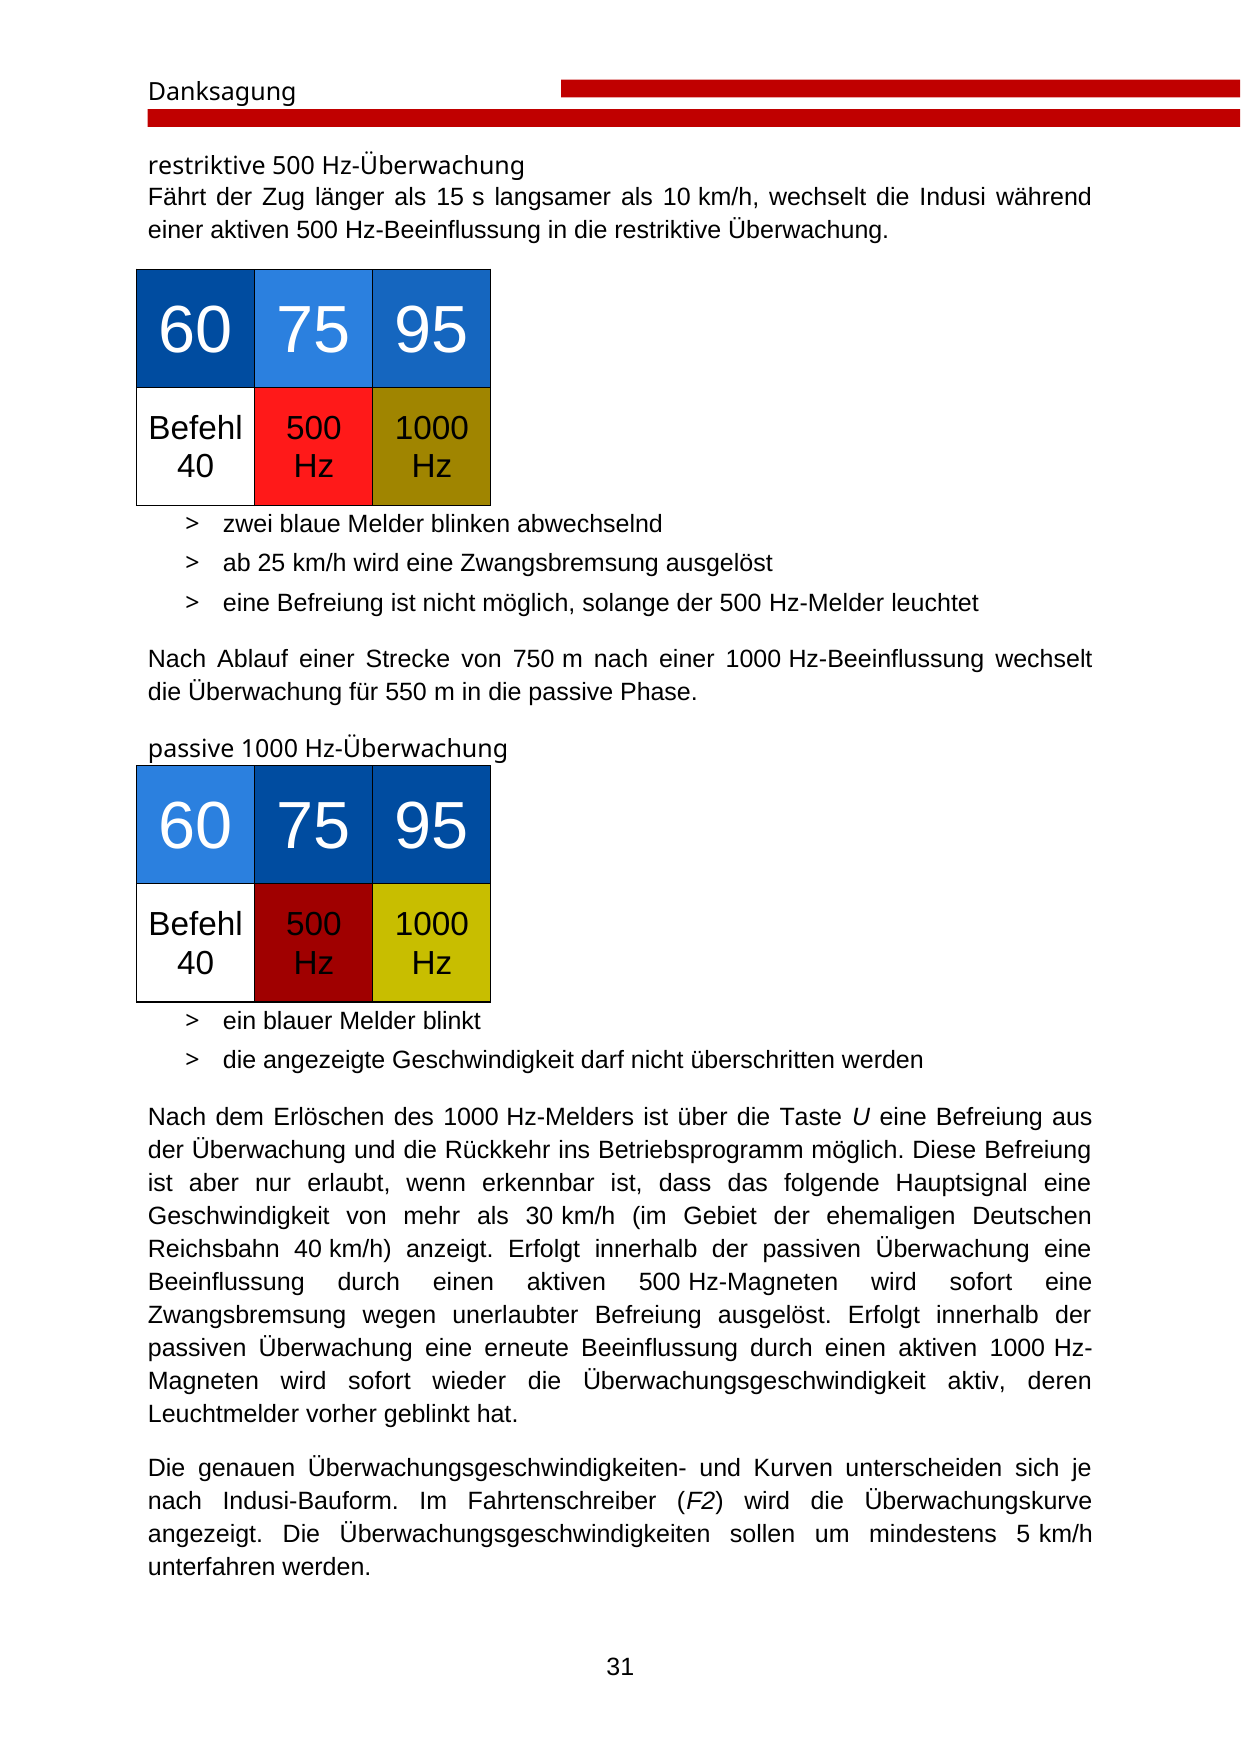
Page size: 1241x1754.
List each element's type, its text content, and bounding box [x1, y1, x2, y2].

table_cell Befehl 40 [137, 388, 254, 505]
list eine Befreiung ist nicht möglich, solange der 500 Hz-Melder leuchtet [185, 584, 1093, 618]
table_header 75 [255, 270, 372, 387]
list ab 25 km/h wird eine Zwangsbremsung ausgelöst [185, 545, 1093, 579]
list die angezeigte Geschwindigkeit darf nicht überschritten werden [185, 1042, 1093, 1076]
list ein blauer Melder blinkt [185, 1002, 1093, 1036]
text passive 1000 Hz-Überwachung [148, 731, 1093, 765]
table_cell 1000 Hz [373, 388, 490, 505]
table_header 60 [137, 270, 254, 387]
table_header 75 [255, 766, 372, 883]
table_cell 1000 Hz [373, 884, 490, 1001]
text Die genauen Überwachungsgeschwindigkeiten- und Kurven unterscheiden sich je nach Indusi-Bauform. Im Fahrtenschreiber (F2) wird die Überwachungskurve angezeigt. Die Überwachungsgeschwindigkeiten sollen um mindestens 5 km/h unterfahren werden. [148, 1453, 1093, 1580]
table_cell 500 Hz [255, 884, 372, 1001]
text Nach Ablauf einer Strecke von 750 m nach einer 1000 Hz-Beeinflussung wechselt die Überwachung für 550 m in die passive Phase. [148, 644, 1093, 706]
table_header 95 [373, 270, 490, 387]
table_cell Befehl 40 [137, 884, 254, 1001]
table_header 60 [137, 766, 254, 883]
table_cell 500 Hz [255, 388, 372, 505]
text restriktive 500 Hz-Überwachung [148, 148, 1093, 182]
list zwei blaue Melder blinken abwechselnd [185, 506, 1093, 540]
table_header 95 [373, 766, 490, 883]
text Fährt der Zug länger als 15 s langsamer als 10 km/h, wechselt die Indusi während einer aktiven 500 Hz-Beeinflussung in die restriktive Überwachung. [148, 182, 1093, 243]
text Nach dem Erlöschen des 1000 Hz-Melders ist über die Taste U eine Befreiung aus der Überwachung und die Rückkehr ins Betriebsprogramm möglich. Diese Befreiung ist aber nur erlaubt, wenn erkennbar ist, dass das folgende Hauptsignal eine Geschwindigkeit von mehr als 30 km/h (im Gebiet der ehemaligen Deutschen Reichsbahn 40 km/h) anzeigt. Erfolgt innerhalb der passiven Überwachung eine Beeinflussung durch einen aktiven 500 Hz-Magneten wird sofort eine Zwangsbremsung wegen unerlaubter Befreiung ausgelöst. Erfolgt innerhalb der passiven Überwachung eine erneute Beeinflussung durch einen aktiven 1000 Hz-Magneten wird sofort wieder die Überwachungsgeschwindigkeit aktiv, deren Leuchtmelder vorher geblinkt hat. [148, 1102, 1093, 1427]
